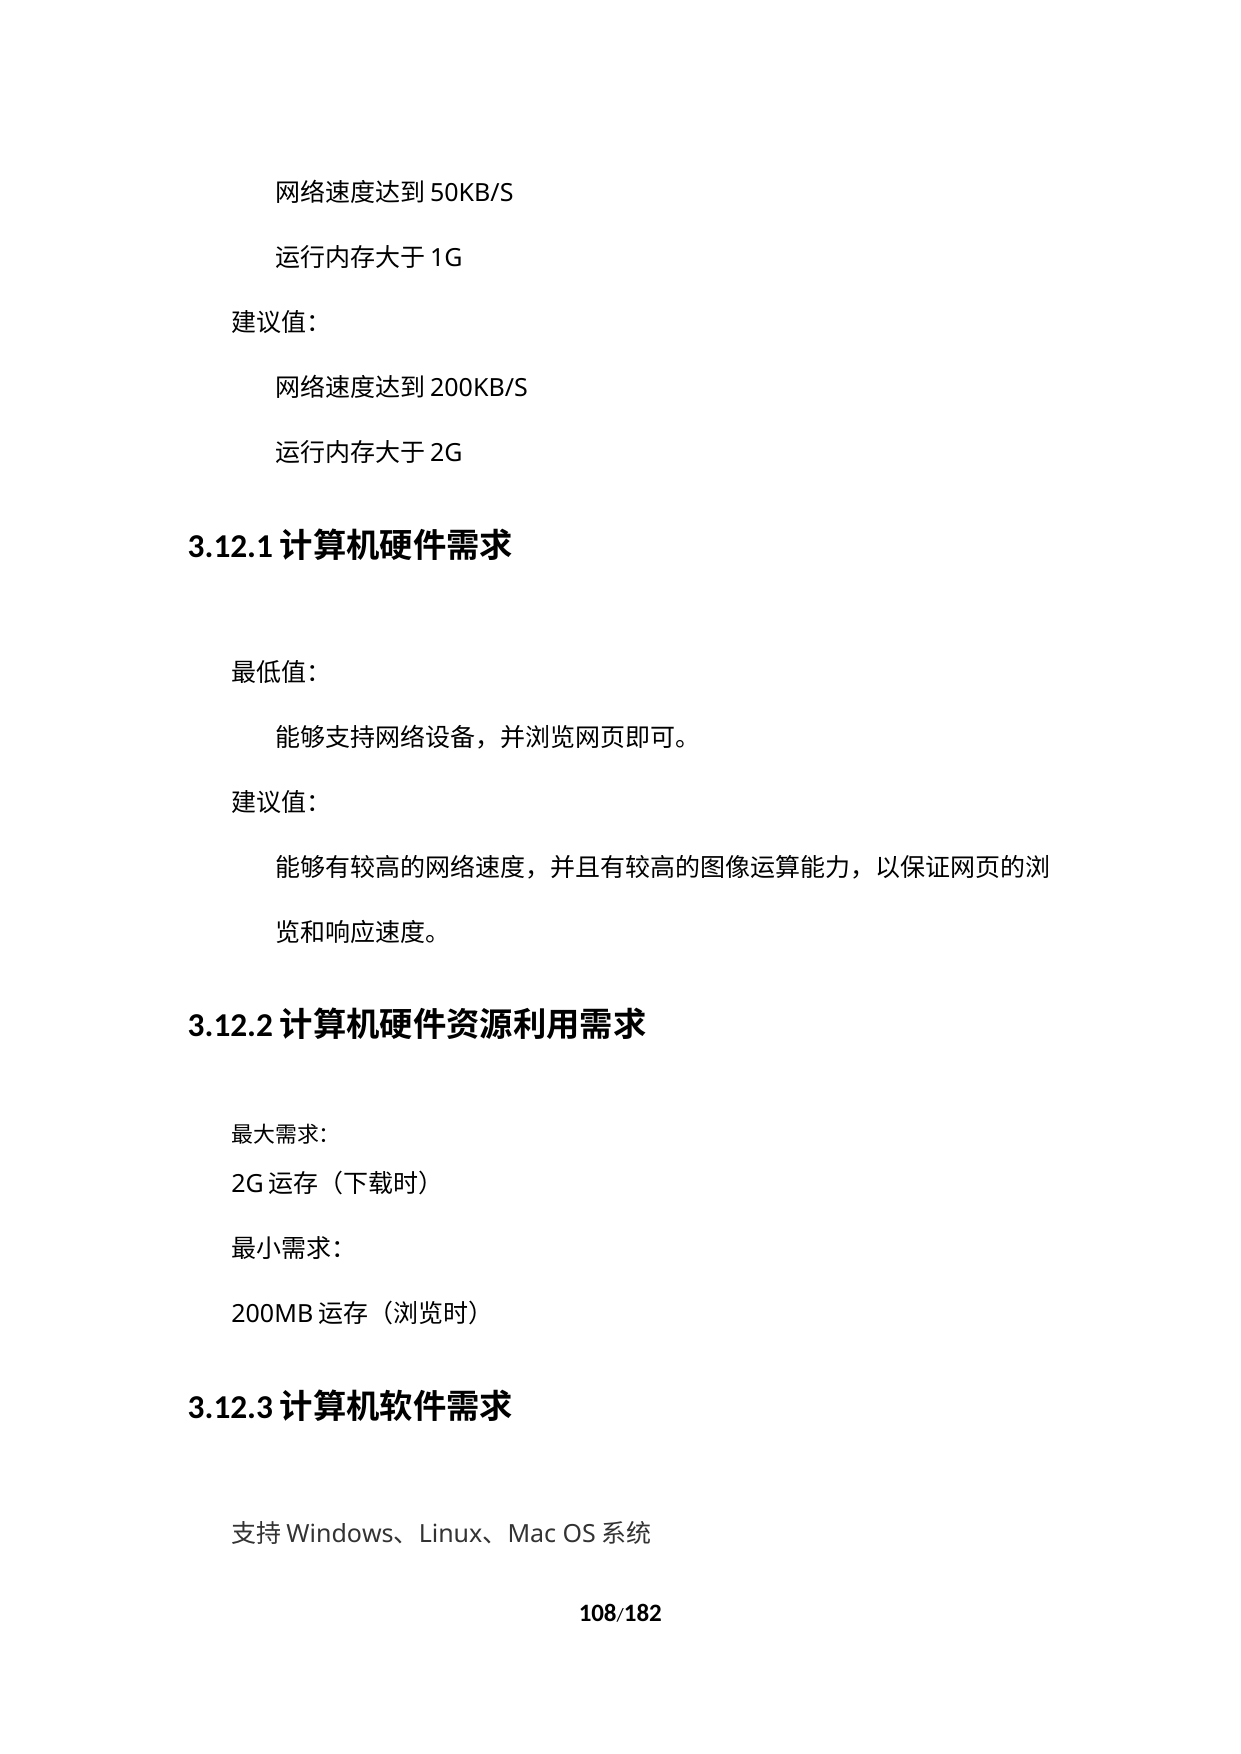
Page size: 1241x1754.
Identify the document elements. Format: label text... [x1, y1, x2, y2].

text 运行内存大于1G [231, 223, 1053, 288]
text 能够支持网络设备，并浏览网页即可。 [187, 703, 1053, 768]
text 最大需求： [187, 1117, 1053, 1149]
text 运行内存大于2G [187, 418, 1053, 483]
text 网络速度达到200KB/S [187, 353, 1053, 418]
text 建议值： [187, 288, 1053, 353]
text 2G运存（下载时） [187, 1149, 1053, 1214]
text 最小需求： [187, 1214, 1053, 1279]
subtitle 3.12.3计算机软件需求 [187, 1372, 1053, 1437]
text 建议值： [187, 768, 1053, 833]
text 能够有较高的网络速度，并且有较高的图像运算能力，以保证网页的浏览和响应速度。 [275, 833, 1053, 963]
text 网络速度达到50KB/S [231, 158, 1053, 223]
subtitle 3.12.2计算机硬件资源利用需求 [187, 990, 1053, 1055]
text 200MB运存（浏览时） [187, 1279, 1053, 1344]
text 支持Windows、Linux、Mac OS系统 [231, 1499, 1053, 1564]
subtitle 3.12.1计算机硬件需求 [187, 511, 1053, 576]
text 最低值： [187, 638, 1053, 703]
